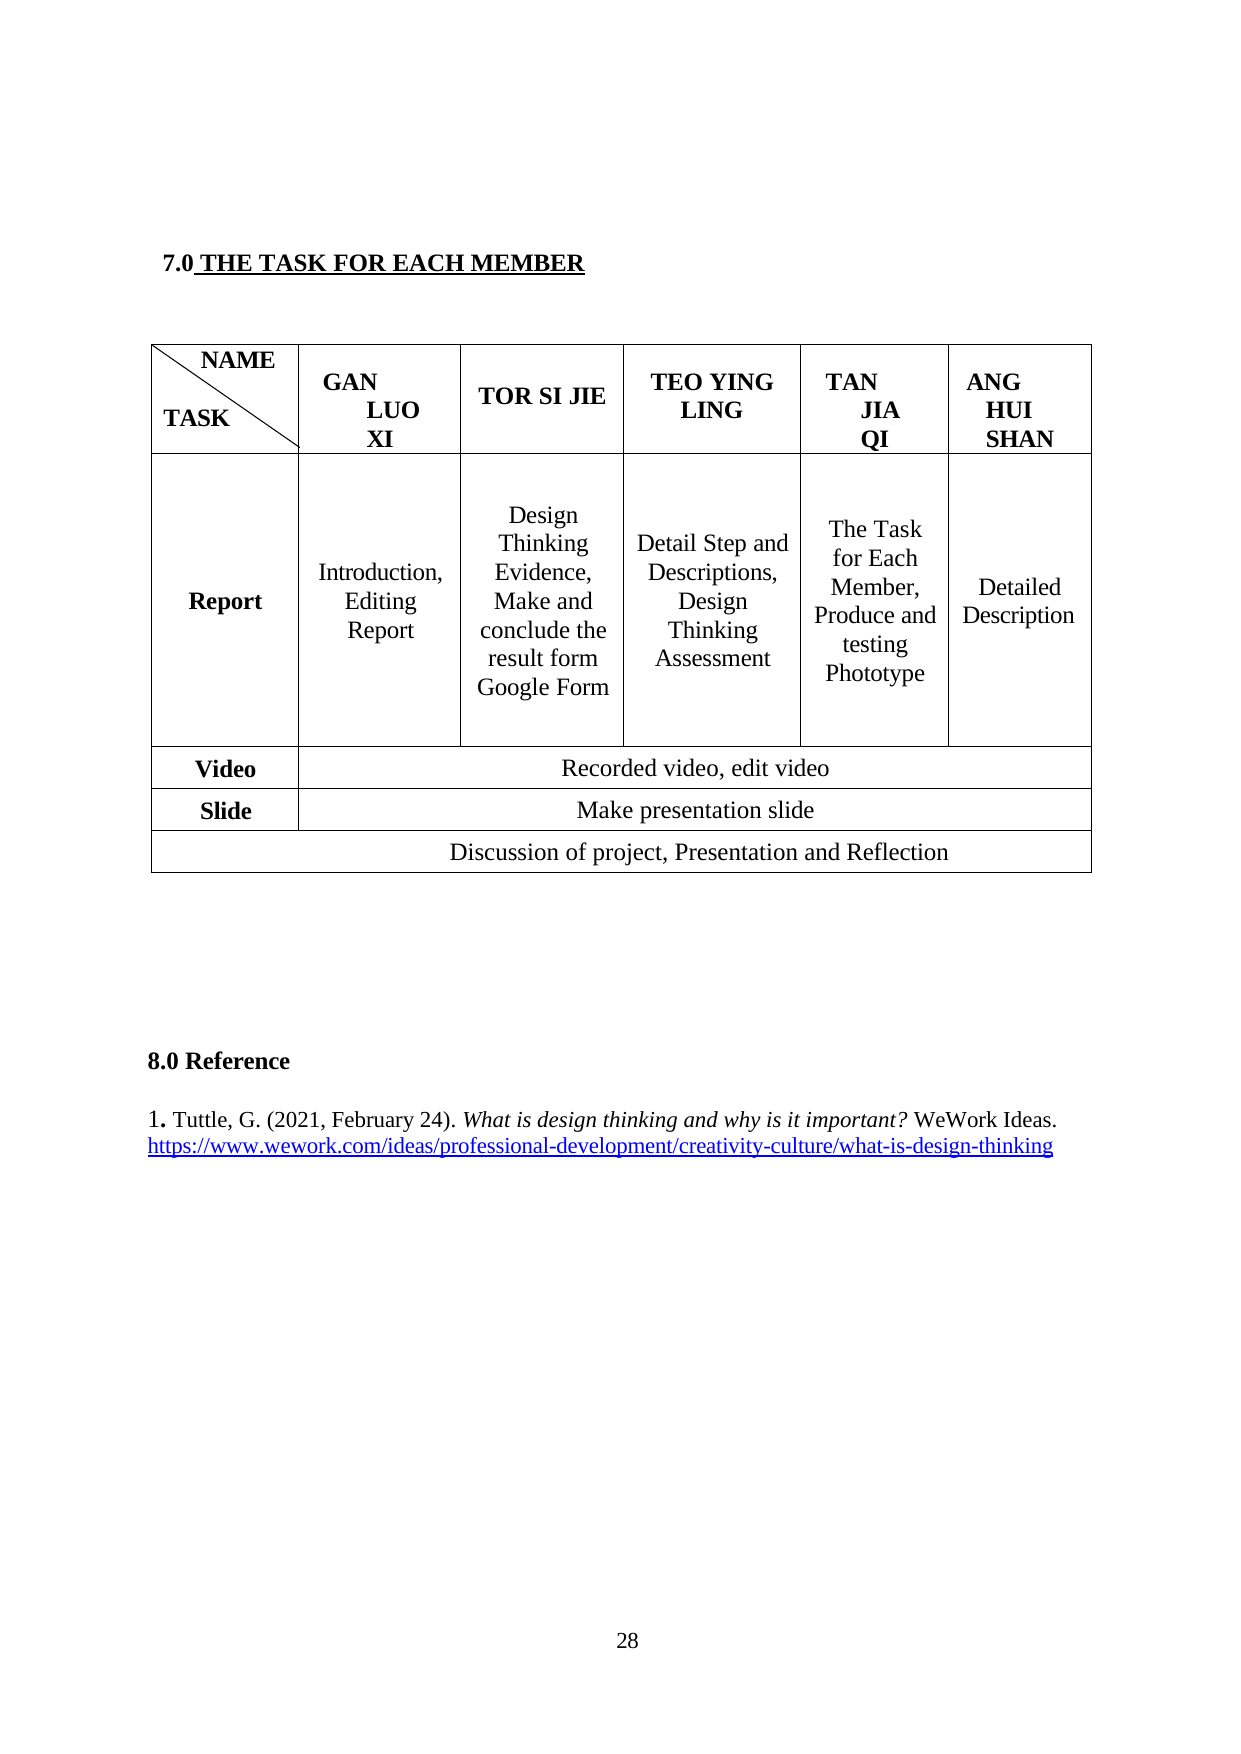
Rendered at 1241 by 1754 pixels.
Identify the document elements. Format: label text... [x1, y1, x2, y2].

table_header TOR SI JIE [461, 345, 623, 453]
table_cell Recorded video, edit video [299, 747, 1091, 788]
text 1. Tuttle, G. (2021, February 24). What is design thinking and why is it important? WeWork Ideas. https://www.wework.com/ideas/professional-development/creativity-culture/what-is-design-thinking [147, 1104, 1073, 1159]
table_header GAN LUO XI [299, 345, 460, 453]
table_header NAME TASK [152, 345, 298, 453]
table_cell Make presentation slide [299, 789, 1091, 830]
table_cell The Task for Each Member, Produce and testing Phototype [801, 454, 948, 746]
table_cell Video [152, 747, 298, 788]
table_cell Design Thinking Evidence, Make and conclude the result form Google Form [461, 454, 623, 746]
table_cell Report [152, 454, 298, 746]
table_cell Slide [152, 789, 298, 830]
table_cell Detail Step and Descriptions, Design Thinking Assessment [624, 454, 800, 746]
subtitle 7.0 THE TASK FOR EACH MEMBER [162, 248, 1107, 277]
table_header TEO YING LING [624, 345, 800, 453]
subtitle 8.0 Reference [147, 1046, 1107, 1075]
table_header ANG HUI SHAN [949, 345, 1091, 453]
table_header TAN JIA QI [801, 345, 948, 453]
table_cell Introduction, Editing Report [299, 454, 460, 746]
table_cell Discussion of project, Presentation and Reflection [152, 831, 1091, 872]
table_cell Detailed Description [949, 454, 1091, 746]
